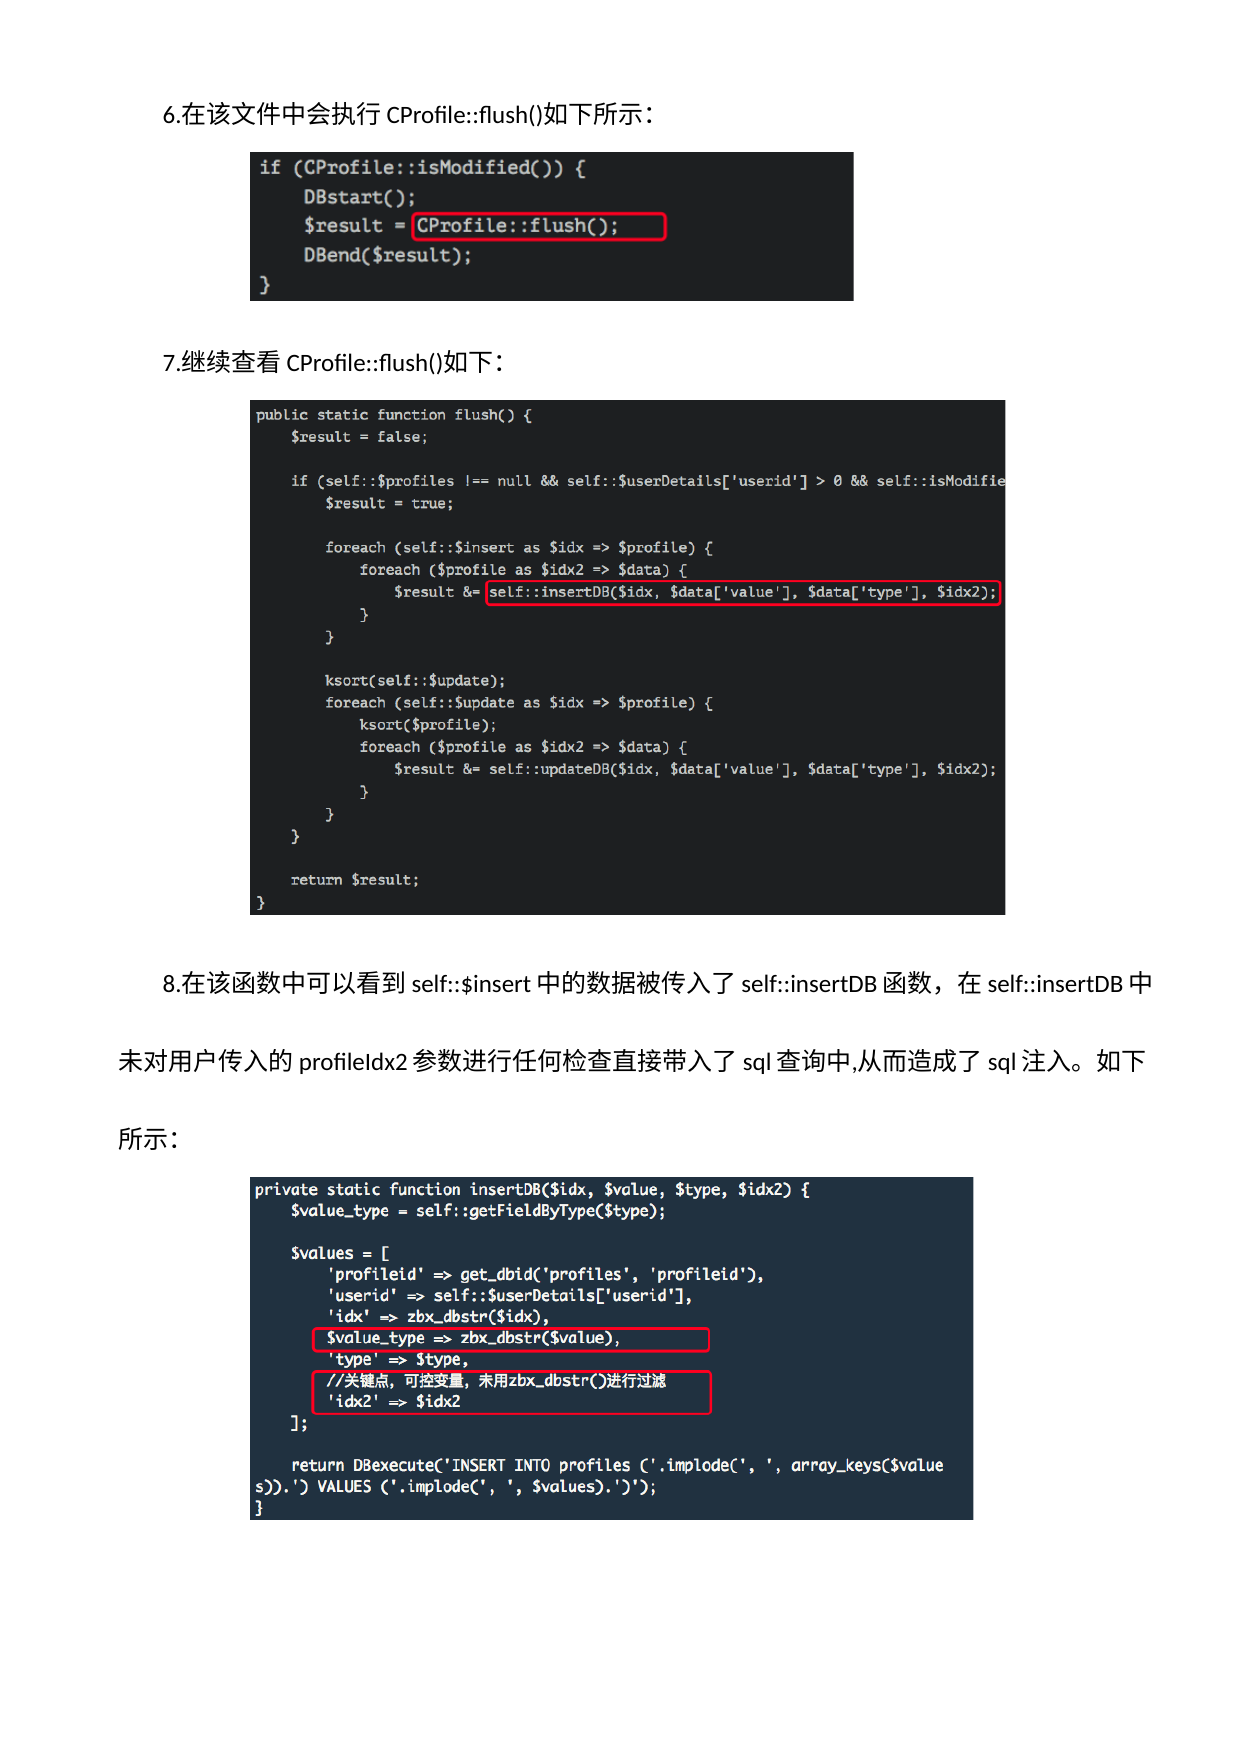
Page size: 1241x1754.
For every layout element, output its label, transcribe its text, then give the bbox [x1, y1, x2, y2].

text 7.继续查看CProfile::flush()如下： [119, 327, 1165, 394]
picture [250, 152, 854, 301]
text 8.在该函数中可以看到self::$insert中的数据被传入了self::insertDB函数，在self::insertDB中未对用户传入的profileIdx2参数进行任何检查直接带入了sql查询中,从而造成了sql注入。如下所示： [119, 948, 1165, 1172]
picture [250, 1177, 974, 1520]
text 6.在该文件中会执行CProfile::flush()如下所示： [119, 79, 1165, 147]
picture [250, 400, 1006, 915]
